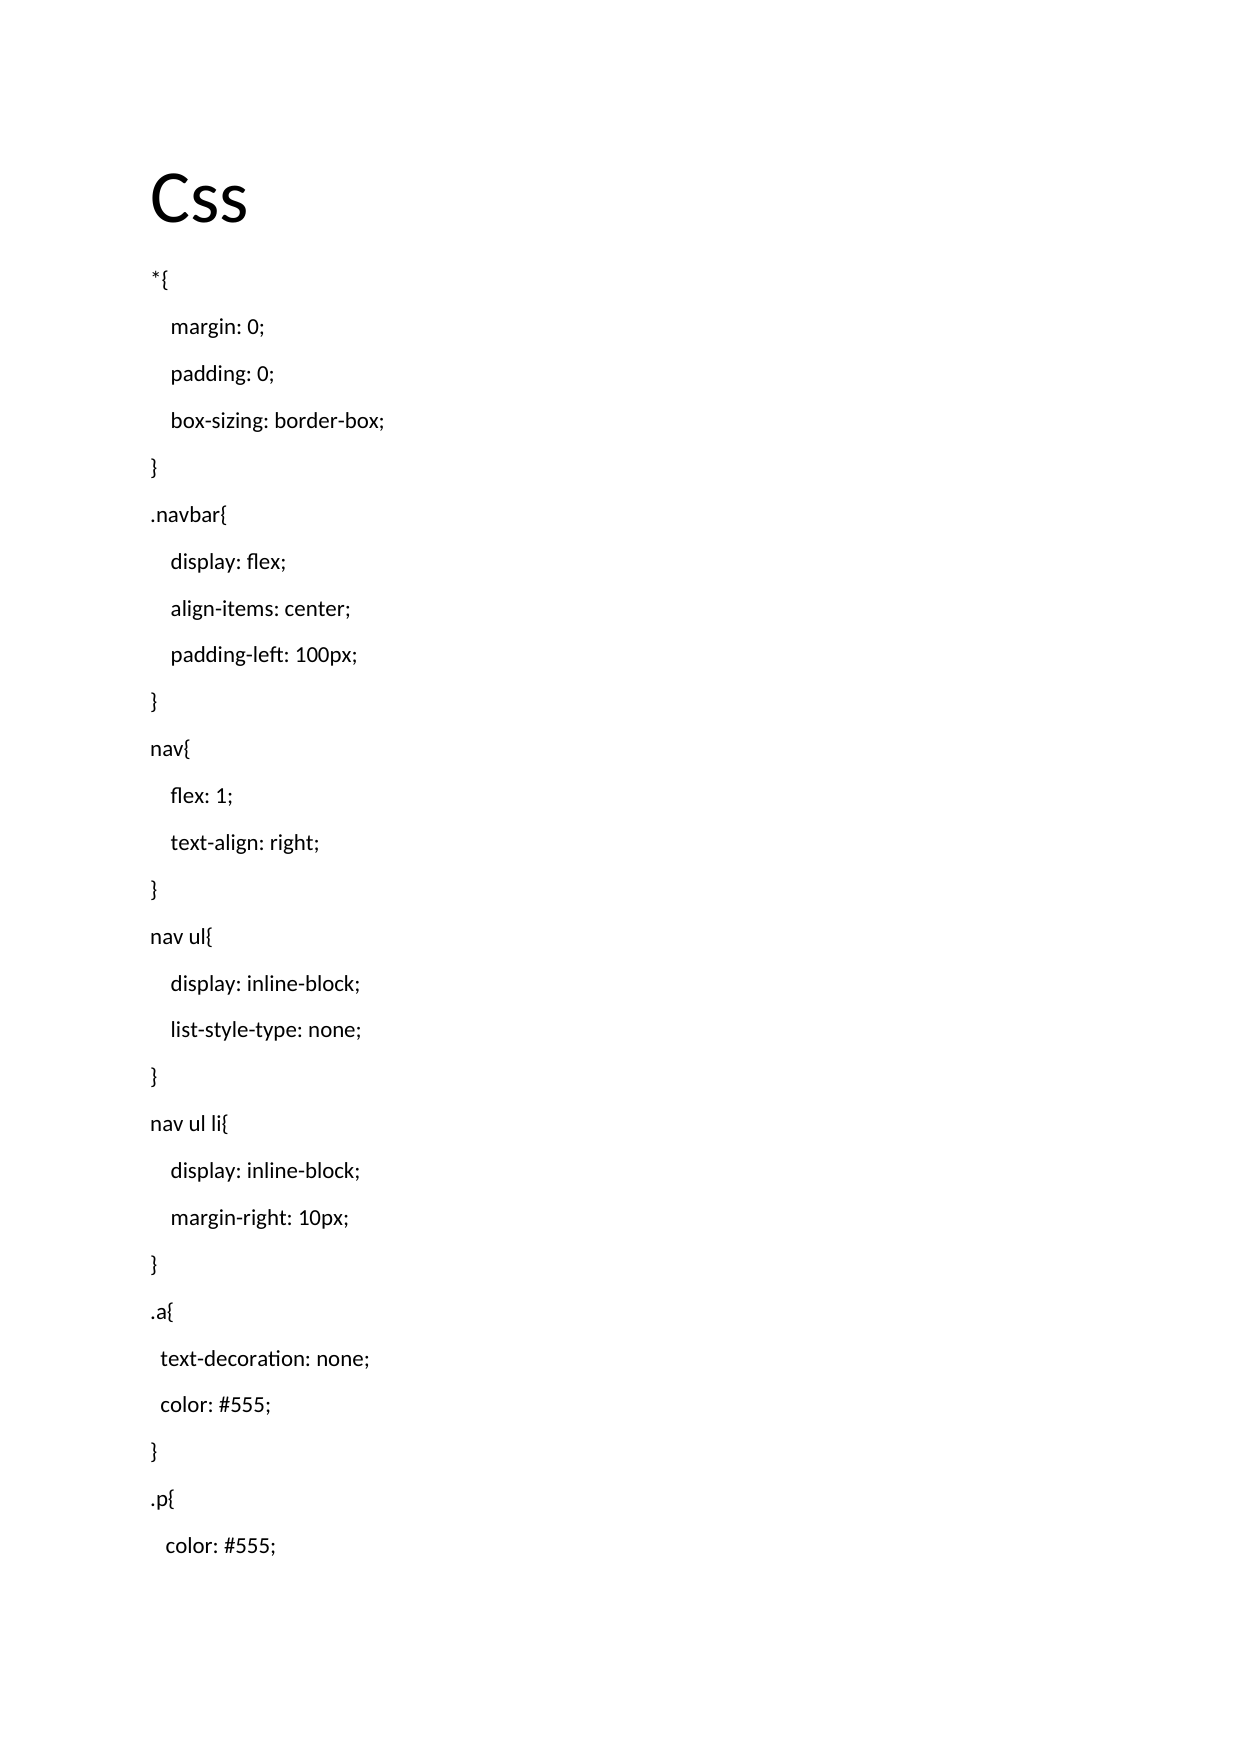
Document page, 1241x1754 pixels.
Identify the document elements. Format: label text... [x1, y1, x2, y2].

text nav ul li{ [150, 1109, 1090, 1137]
text padding: 0; [150, 359, 1090, 387]
text box-sizing: border-box; [150, 406, 1090, 434]
text } [150, 875, 1090, 903]
text nav{ [150, 734, 1090, 762]
text } [150, 453, 1090, 481]
text margin-right: 10px; [150, 1203, 1090, 1231]
text } [150, 687, 1090, 715]
text margin: 0; [150, 312, 1090, 340]
text color: #555; [150, 1391, 1090, 1418]
text color: #555; [150, 1531, 1090, 1559]
text *{ [150, 266, 1090, 293]
text } [150, 1437, 1090, 1465]
text text-decoration: none; [150, 1344, 1090, 1372]
text .p{ [150, 1484, 1090, 1512]
text padding-left: 100px; [150, 641, 1090, 668]
text nav ul{ [150, 922, 1090, 950]
text Css [150, 150, 1090, 242]
text list-style-type: none; [150, 1016, 1090, 1043]
text flex: 1; [150, 781, 1090, 809]
text text-align: right; [150, 828, 1090, 856]
text .a{ [150, 1297, 1090, 1325]
text } [150, 1250, 1090, 1278]
text display: inline-block; [150, 1156, 1090, 1184]
text display: flex; [150, 547, 1090, 575]
text .navbar{ [150, 500, 1090, 528]
text align-items: center; [150, 594, 1090, 622]
text display: inline-block; [150, 969, 1090, 997]
text } [150, 1062, 1090, 1090]
